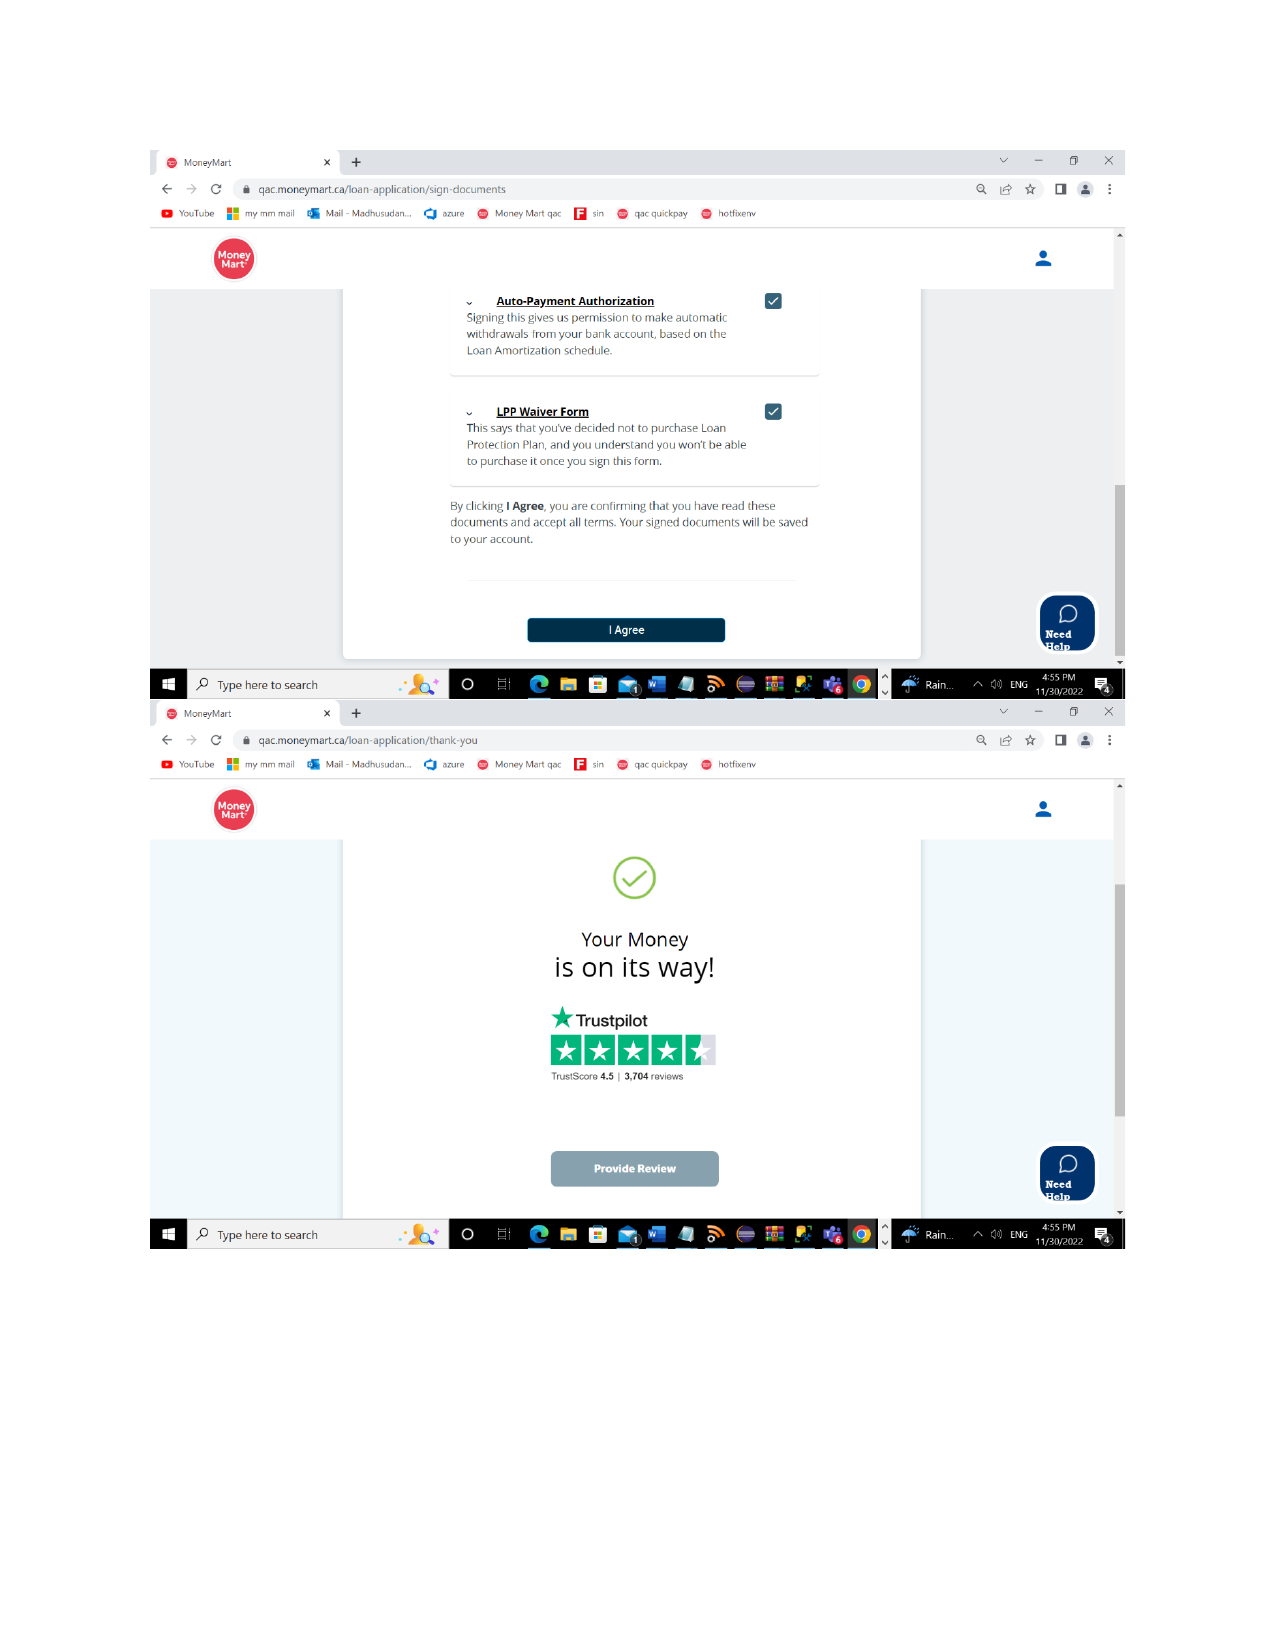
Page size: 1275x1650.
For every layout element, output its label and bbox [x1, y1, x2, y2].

picture [150, 150, 1125, 699]
picture [150, 700, 1125, 1249]
